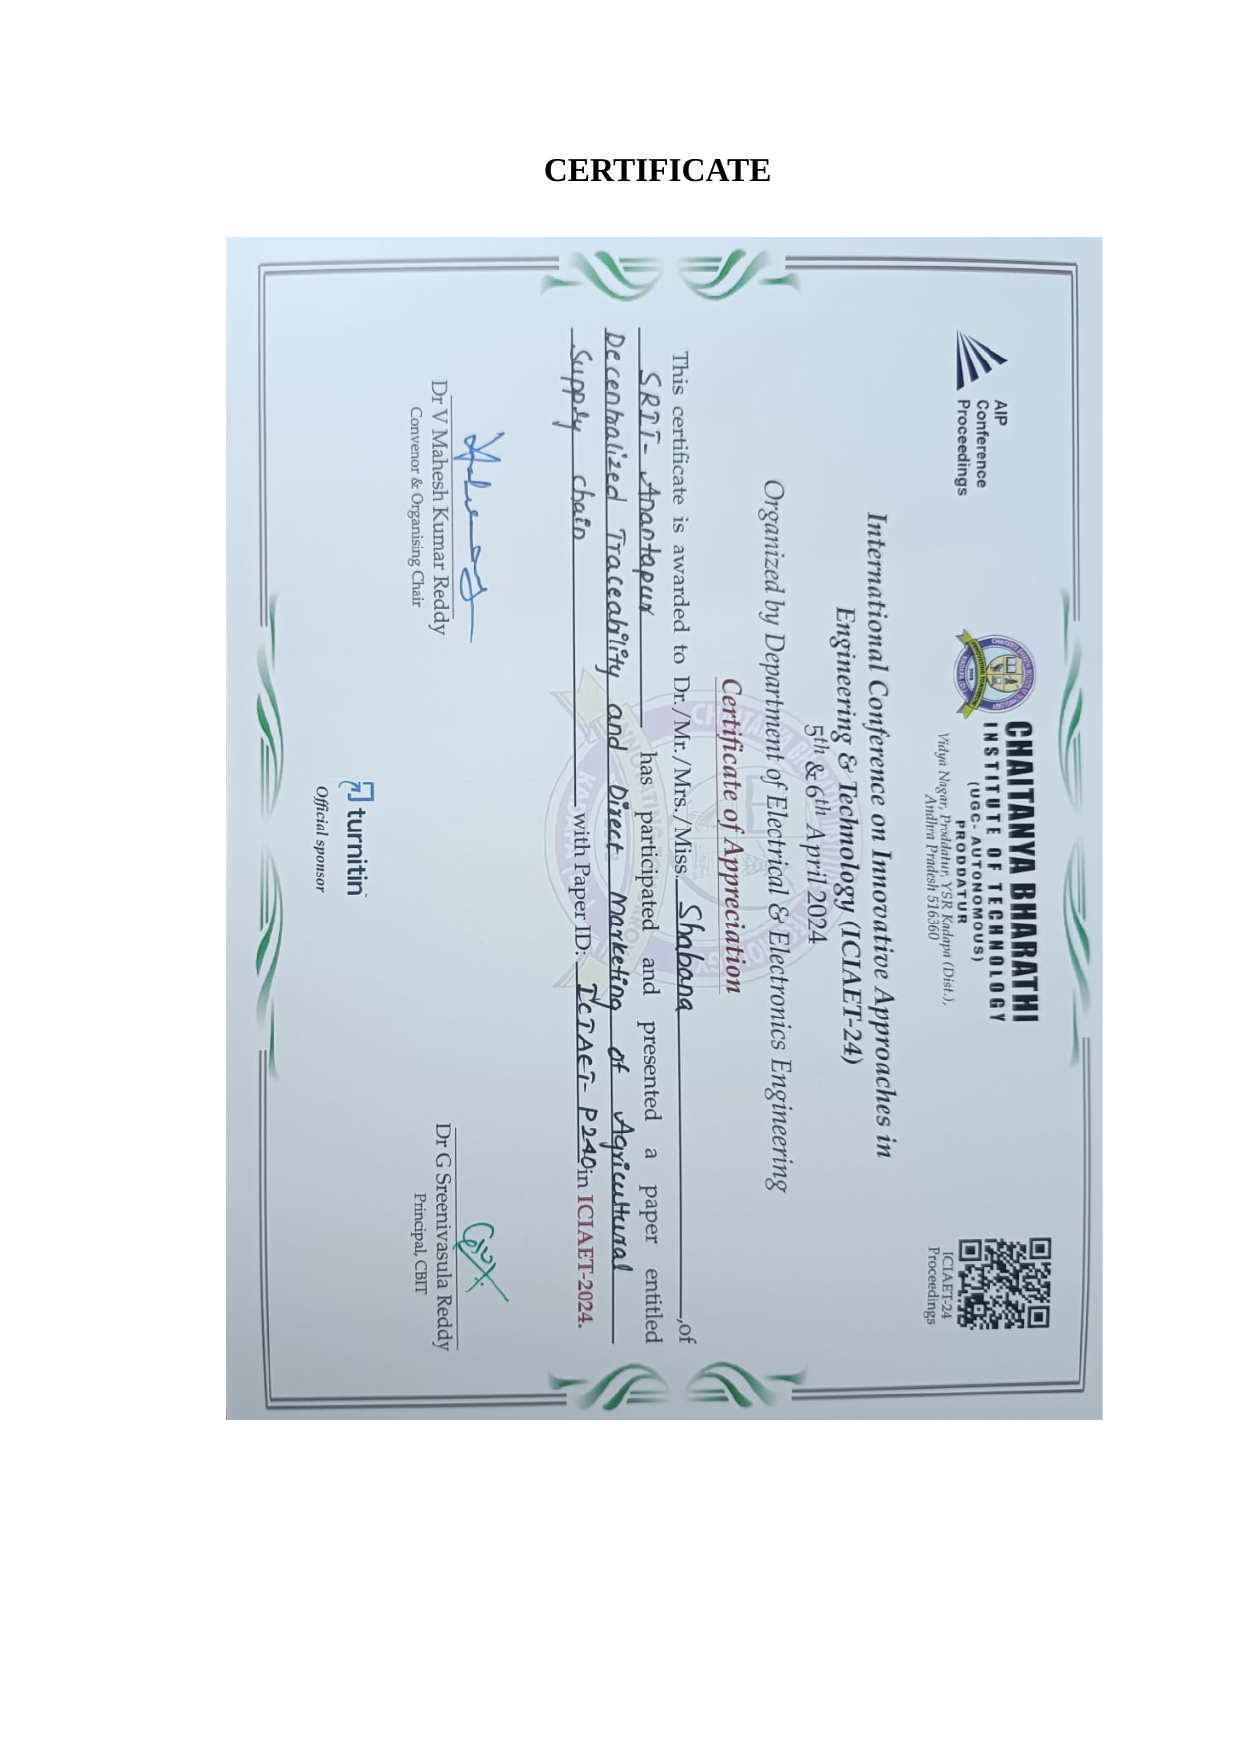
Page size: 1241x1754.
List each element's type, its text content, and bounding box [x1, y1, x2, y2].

picture [227, 237, 1103, 1420]
subtitle CERTIFICATE [225, 150, 1090, 188]
